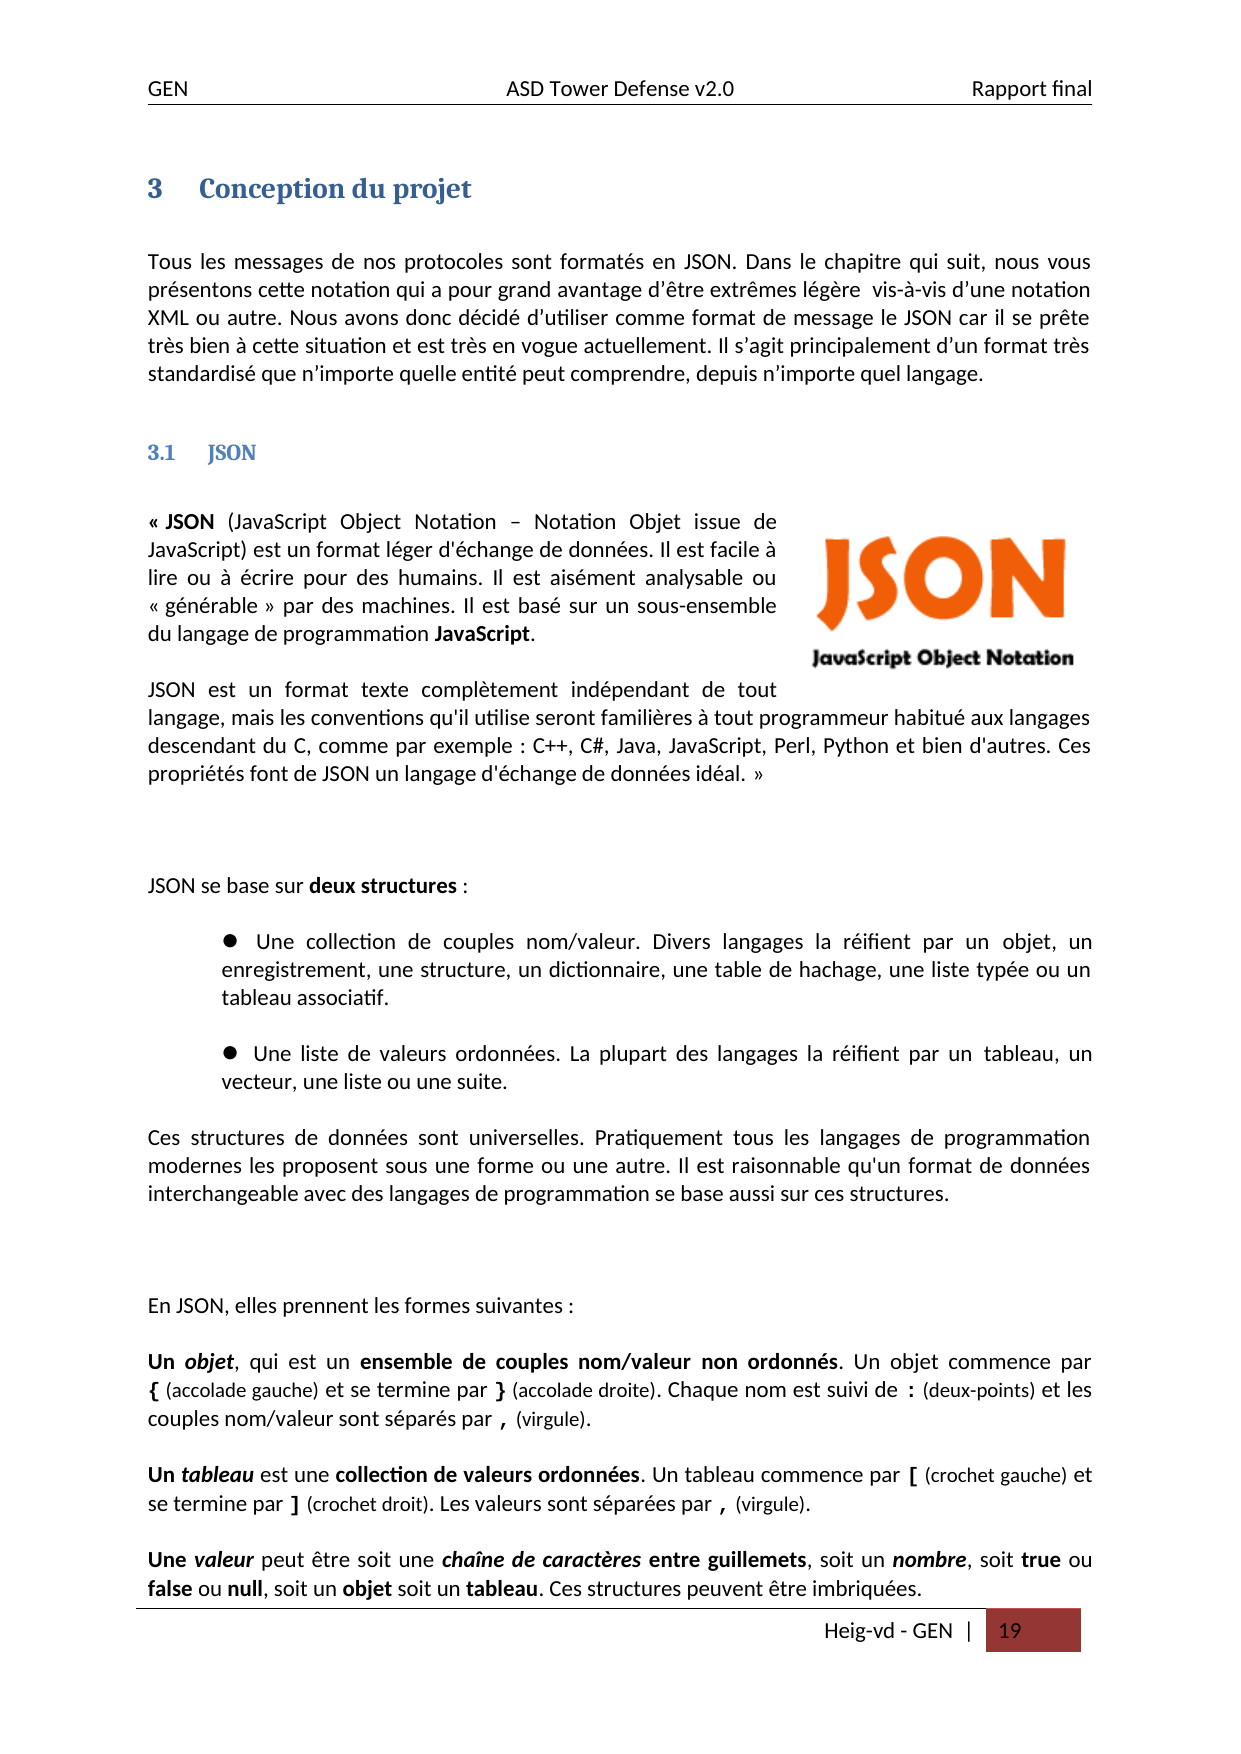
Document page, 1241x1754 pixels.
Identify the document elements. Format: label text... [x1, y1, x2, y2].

text Un objet, qui est un ensemble de couples nom/valeur non ordonnés. Un objet commence par { (accolade gauche) et se termine par } (accolade droite). Chaque nom est suivi de : (deux-points) et les couples nom/valeur sont séparés par , (virgule). [148, 1347, 1092, 1432]
text JSON est un format texte complètement indépendant de tout langage, mais les conventions qu'il utilise seront familières à tout programmeur habitué aux langages descendant du C, comme par exemple : C++, C#, Java, JavaScript, Perl, Python et bien d'autres. Ces propriétés font de JSON un langage d'échange de données idéal. » [148, 675, 1092, 787]
text Ces structures de données sont universelles. Pratiquement tous les langages de programmation modernes les proposent sous une forme ou une autre. Il est raisonnable qu'un format de données interchangeable avec des langages de programmation se base aussi sur ces structures. [148, 1123, 1092, 1207]
text Tous les messages de nos protocoles sont formatés en JSON. Dans le chapitre qui suit, nous vous présentons cette notation qui a pour grand avantage d’être extrêmes légère vis-à-vis d’une notation XML ou autre. Nous avons donc décidé d’utiliser comme format de message le JSON car il se prête très bien à cette situation et est très en vogue actuellement. Il s’agit principalement d’un format très standardisé que n’importe quelle entité peut comprendre, depuis n’importe quel langage. [148, 247, 1092, 387]
text Une valeur peut être soit une chaîne de caractères entre guillemets, soit un nombre, soit true ou false ou null, soit un objet soit un tableau. Ces structures peuvent être imbriquées. [148, 1546, 1092, 1602]
text JSON se base sur deux structures : [148, 871, 1092, 899]
text « JSON (JavaScript Object Notation – Notation Objet issue de JavaScript) est un format léger d'échange de données. Il est facile à lire ou à écrire pour des humains. Il est aisément analysable ou « générable » par des machines. Il est basé sur un sous-ensemble du langage de programmation JavaScript. [148, 507, 1092, 647]
text En JSON, elles prennent les formes suivantes : [148, 1291, 1092, 1319]
text Un tableau est une collection de valeurs ordonnées. Un tableau commence par [ (crochet gauche) et se termine par ] (crochet droit). Les valeurs sont séparées par , (virgule). [148, 1461, 1092, 1518]
text Une liste de valeurs ordonnées. La plupart des langages la réifient par un tableau, un vecteur, une liste ou une suite. [221, 1039, 1092, 1095]
subtitle Conception du projet [148, 173, 1092, 206]
picture [796, 508, 1097, 697]
text Une collection de couples nom/valeur. Divers langages la réifient par un objet, un enregistrement, une structure, un dictionnaire, une table de hachage, une liste typée ou un tableau associatif. [221, 927, 1092, 1011]
subtitle JSON [148, 440, 1092, 466]
